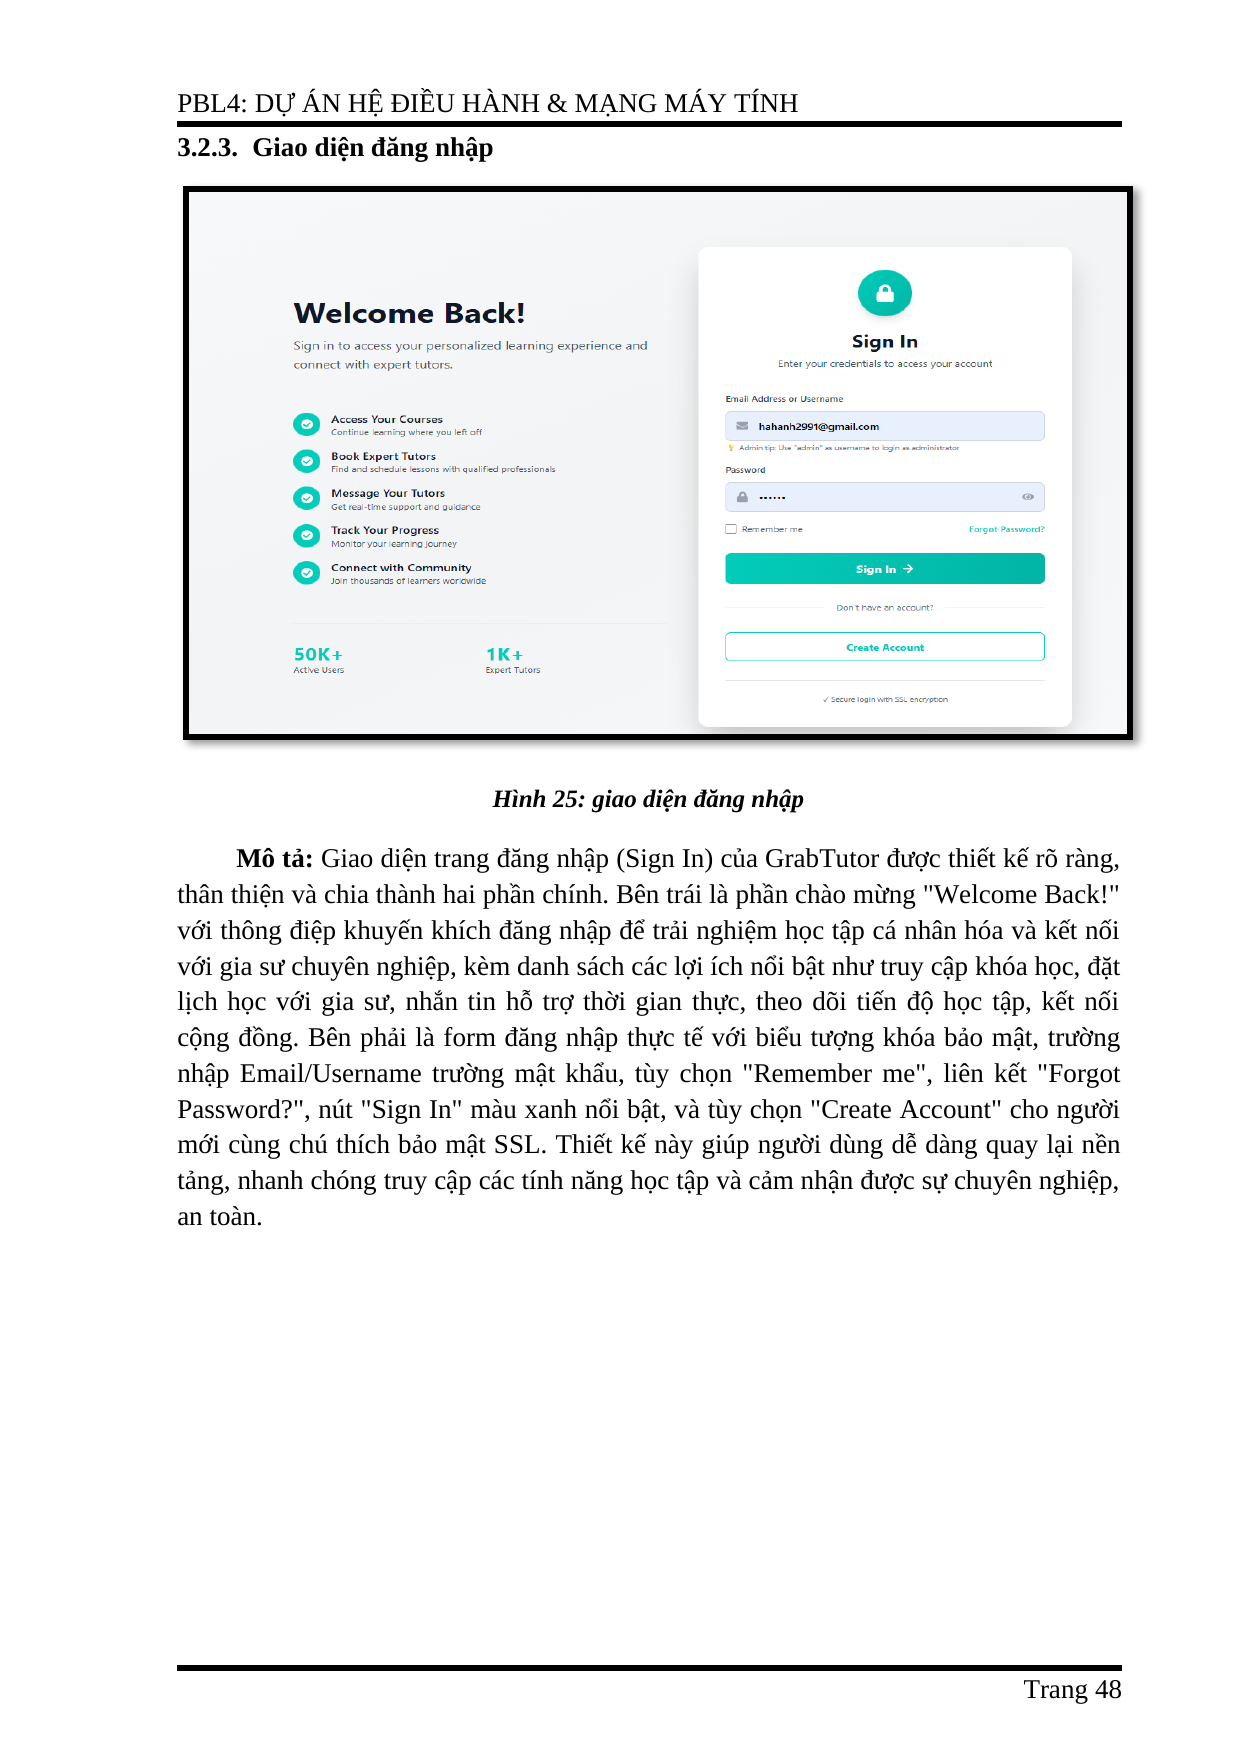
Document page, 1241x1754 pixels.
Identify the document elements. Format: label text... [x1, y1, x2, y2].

subtitle Giao diện đăng nhập [177, 132, 1122, 163]
text Mô tả: Giao diện trang đăng nhập (Sign In) của GrabTutor được thiết kế rõ ràng, thân thiện và chia thành hai phần chính. Bên trái là phần chào mừng "Welcome Back!" với thông điệp khuyến khích đăng nhập để trải nghiệm học tập cá nhân hóa và kết nối với gia sư chuyên nghiệp, kèm danh sách các lợi ích nổi bật như truy cập khóa học, đặt lịch học với gia sư, nhắn tin hỗ trợ thời gian thực, theo dõi tiến độ học tập, kết nối cộng đồng. Bên phải là form đăng nhập thực tế với biểu tượng khóa bảo mật, trường nhập Email/Username trường mật khẩu, tùy chọn "Remember me", liên kết "Forgot Password?", nút "Sign In" màu xanh nổi bật, và tùy chọn "Create Account" cho người mới cùng chú thích bảo mật SSL. Thiết kế này giúp người dùng dễ dàng quay lại nền tảng, nhanh chóng truy cập các tính năng học tập và cảm nhận được sự chuyên nghiệp, an toàn. [177, 843, 1122, 1231]
picture [189, 192, 1127, 734]
text Hình 25: giao diện đăng nhập [177, 784, 1122, 813]
